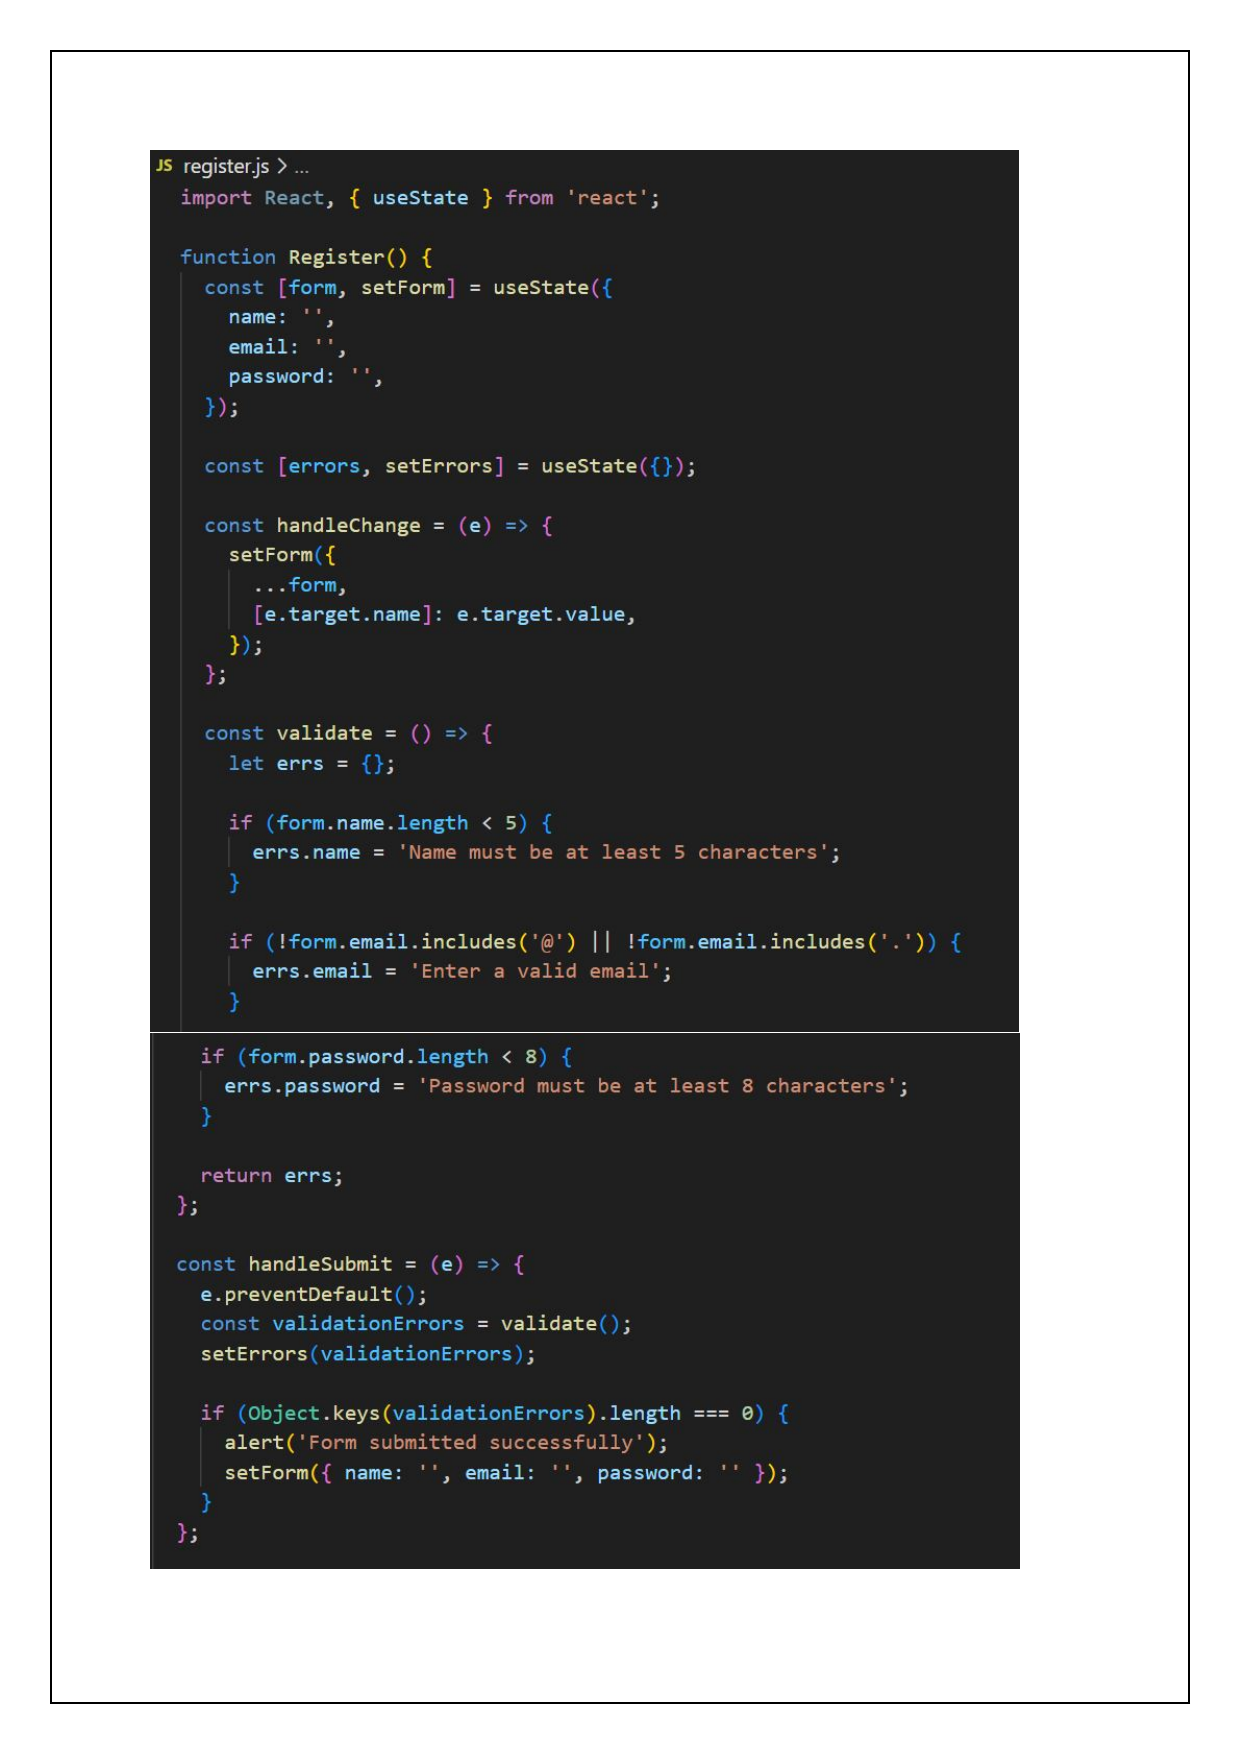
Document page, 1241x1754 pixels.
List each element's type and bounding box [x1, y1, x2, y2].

picture [150, 1033, 1020, 1569]
picture [150, 150, 1019, 1032]
